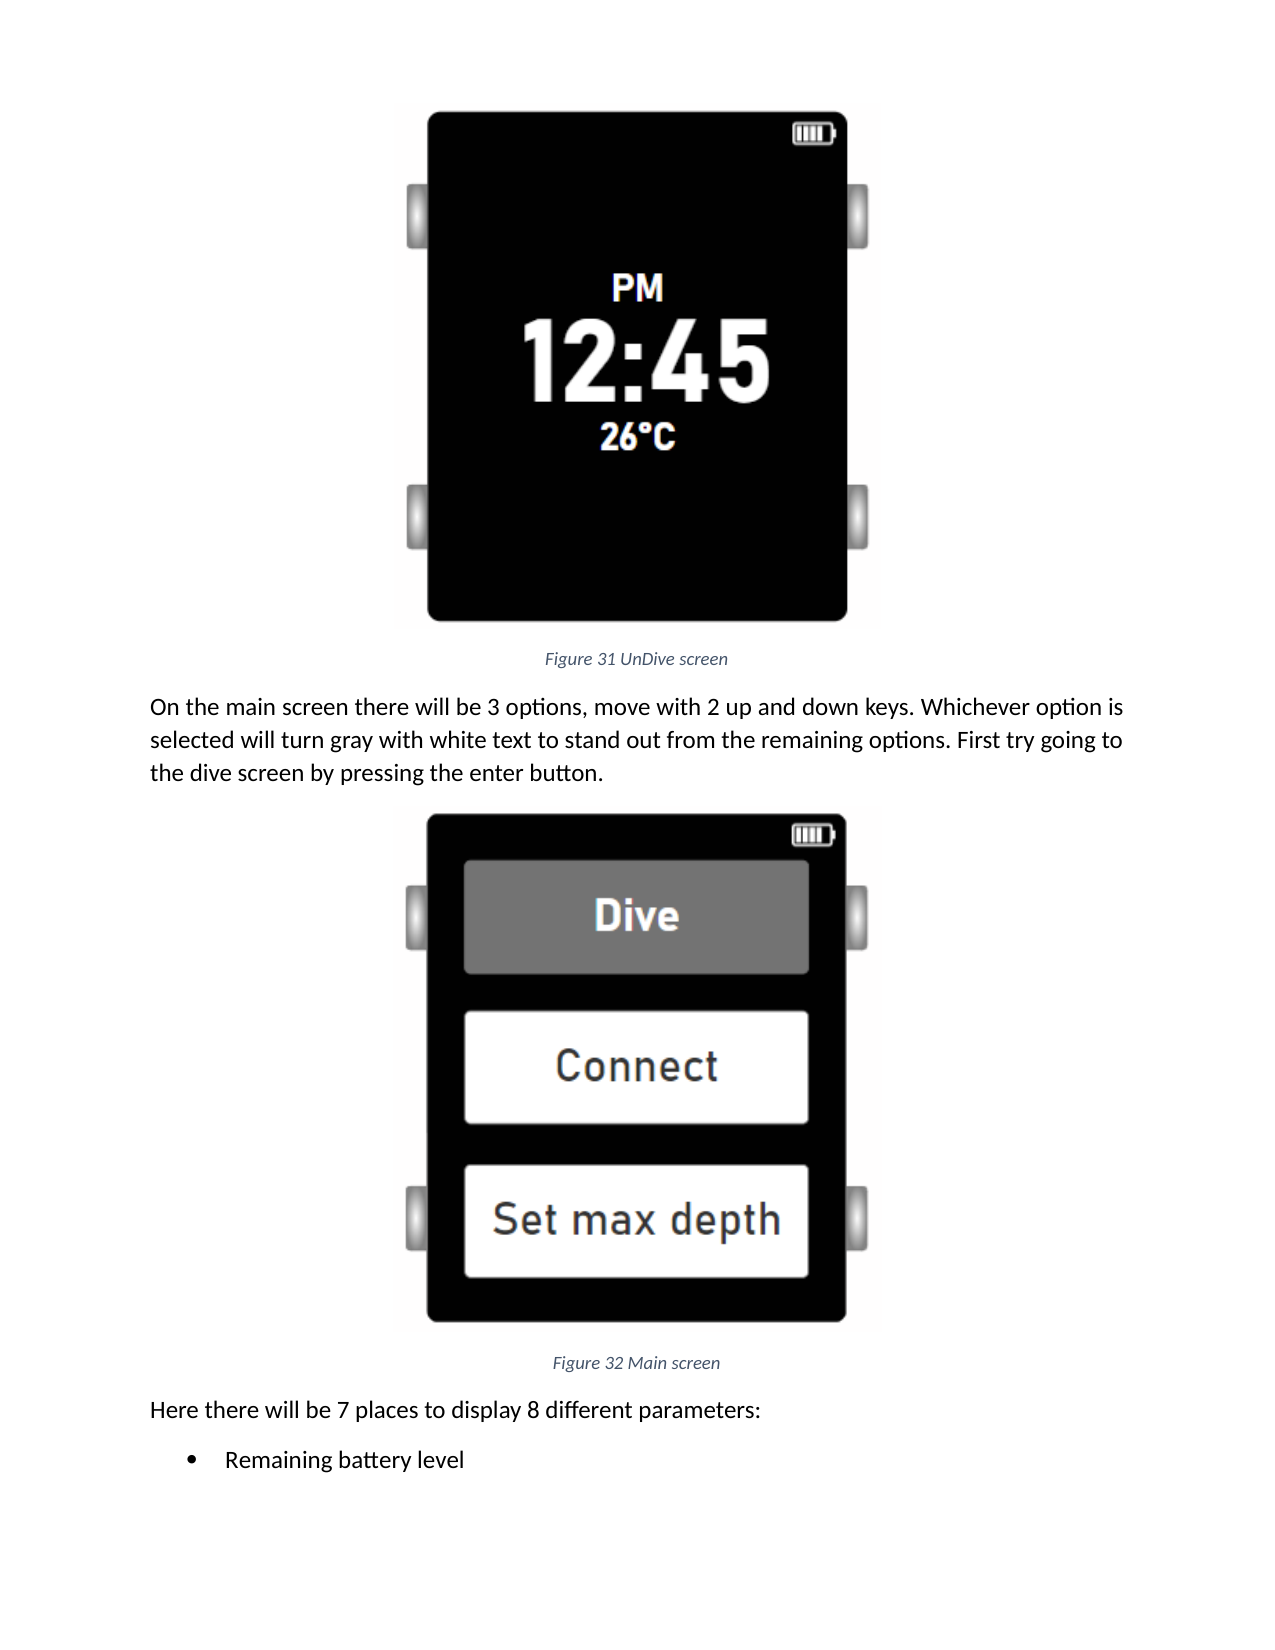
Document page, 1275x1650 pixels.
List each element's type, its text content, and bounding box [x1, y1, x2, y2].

text Here there will be 7 places to display 8 different parameters: [150, 1395, 1125, 1425]
text On the main screen there will be 3 options, move with 2 up and down keys. Whichever option is selected will turn gray with white text to stand out from the remaining options. First try going to the dive screen by pressing the enter button. [150, 691, 1125, 788]
list Remaining battery level [187, 1444, 1125, 1475]
picture [393, 103, 882, 629]
picture [392, 806, 883, 1332]
